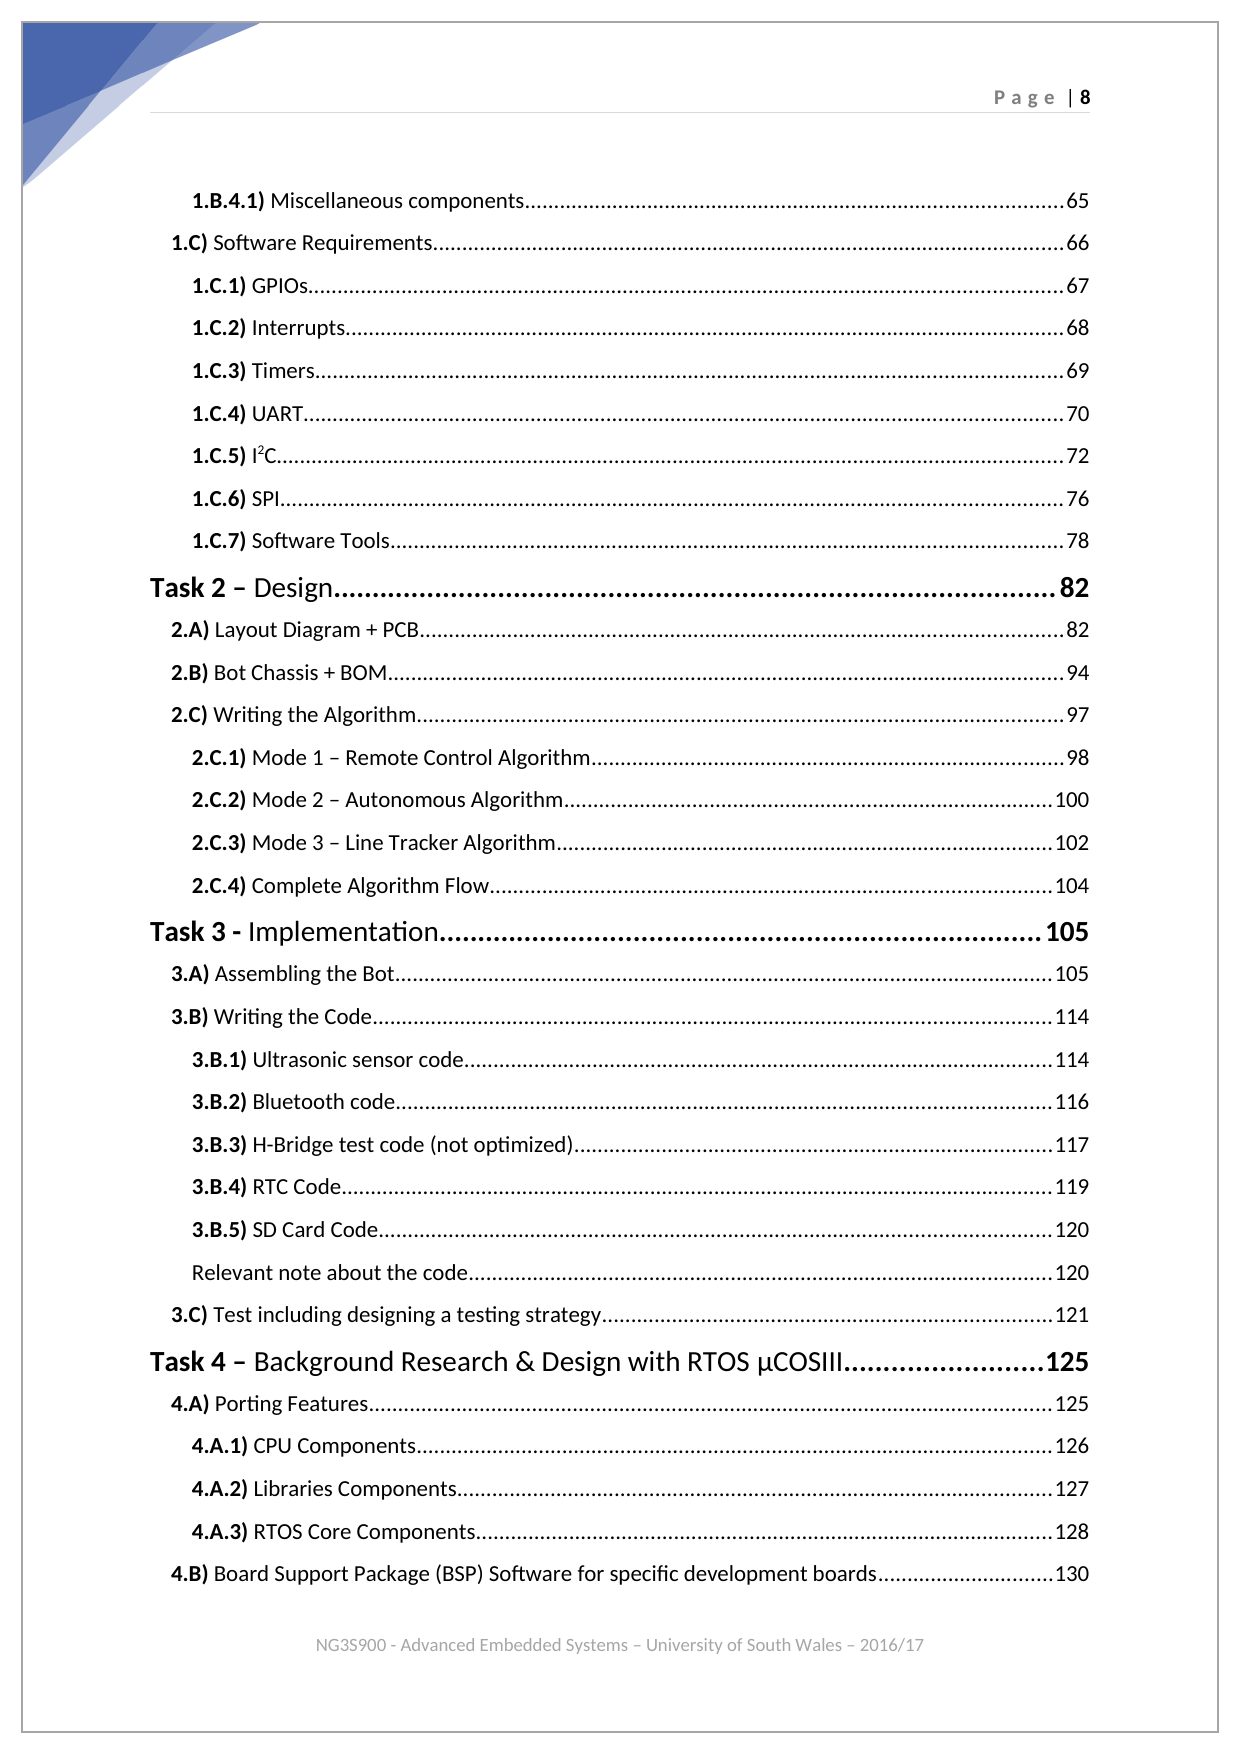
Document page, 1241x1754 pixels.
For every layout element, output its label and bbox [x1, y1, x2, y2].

picture [23, 23, 264, 190]
